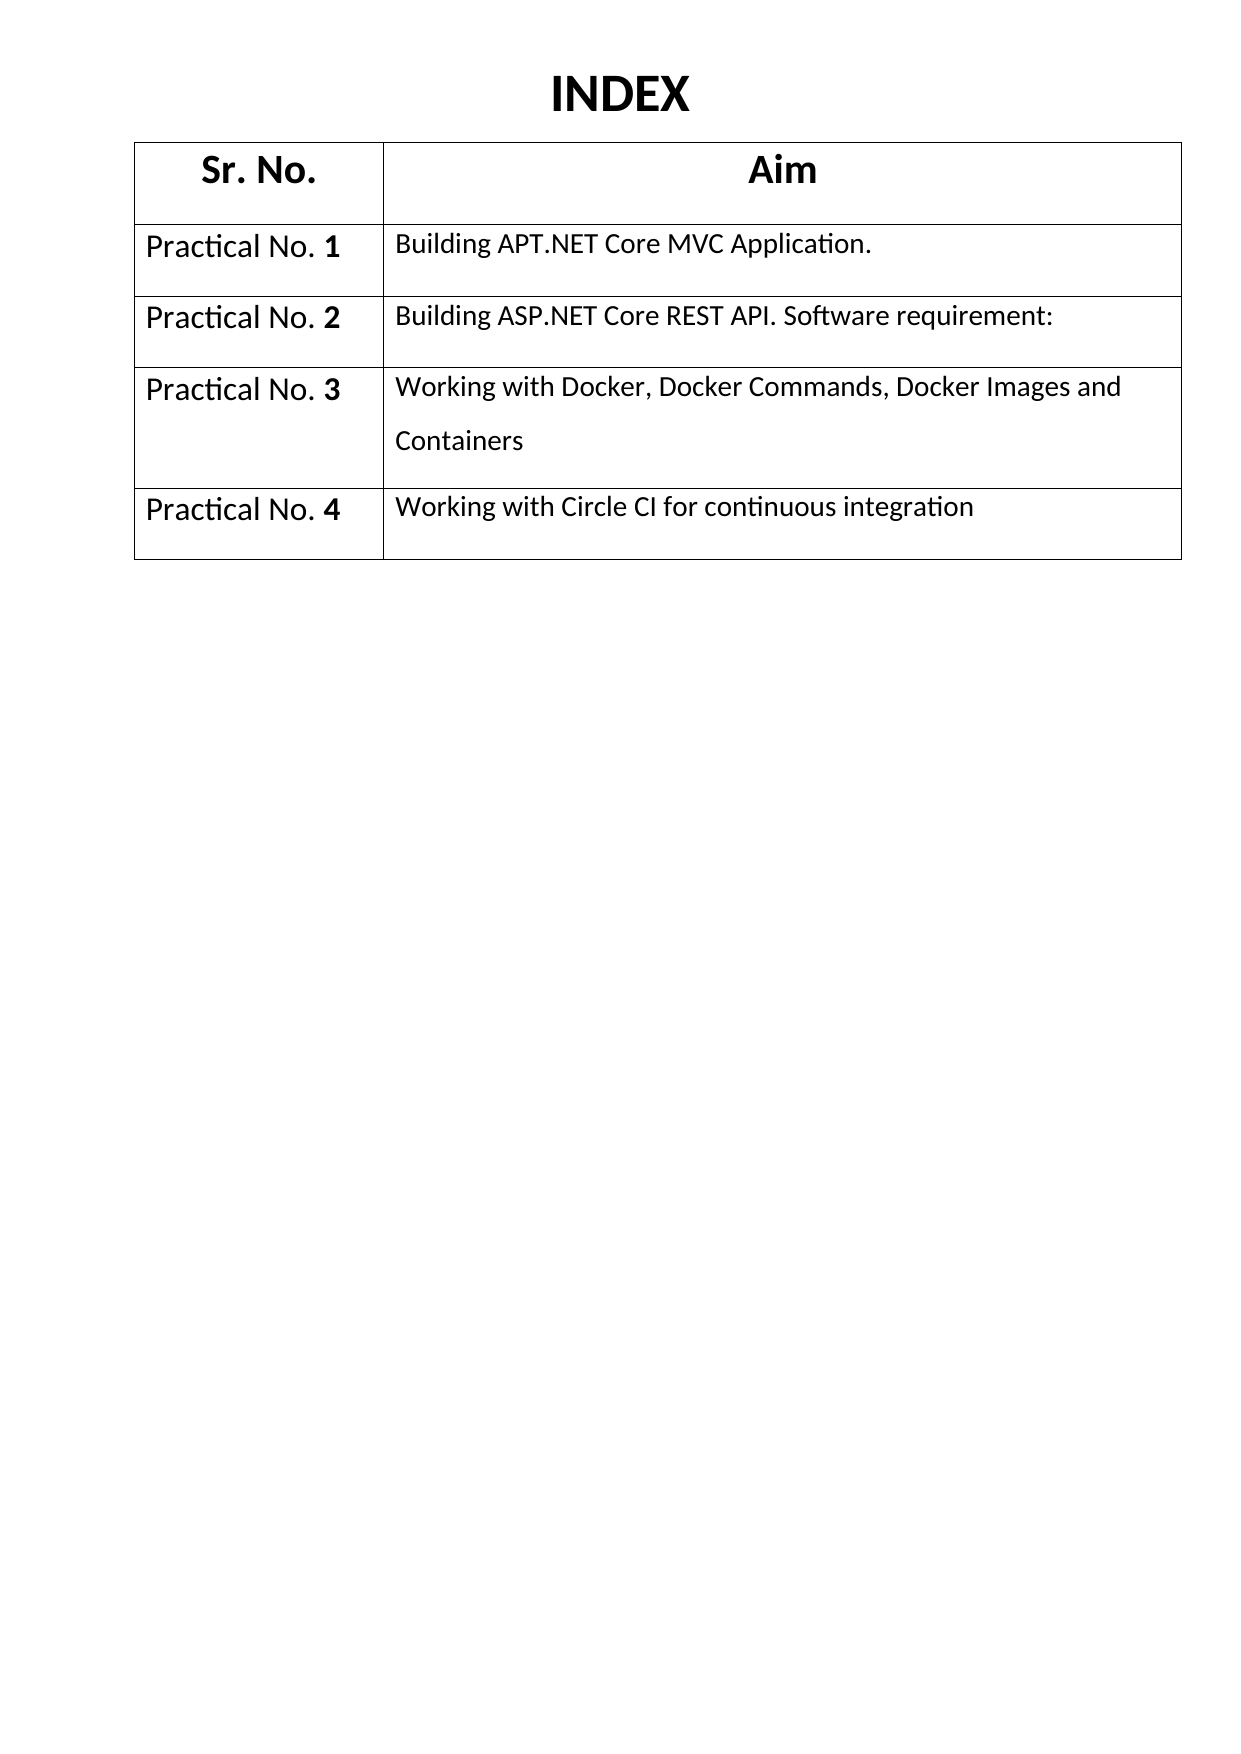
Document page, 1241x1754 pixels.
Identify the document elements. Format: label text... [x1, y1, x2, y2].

text INDEX [133, 59, 1107, 125]
table_cell Practical No. 4 [135, 489, 383, 559]
table_cell Working with Circle CI for continuous integration [384, 489, 1181, 559]
table_cell Building ASP.NET Core REST API. Software requirement: [384, 297, 1181, 367]
table_cell Practical No. 2 [135, 297, 383, 367]
table_cell Working with Docker, Docker Commands, Docker Images and Containers [384, 368, 1181, 487]
table_cell Building APT.NET Core MVC Application. [384, 225, 1181, 296]
table_cell Practical No. 1 [135, 225, 383, 296]
table_cell Practical No. 3 [135, 368, 383, 487]
table_header Aim [384, 143, 1181, 224]
table_header Sr. No. [135, 143, 383, 224]
